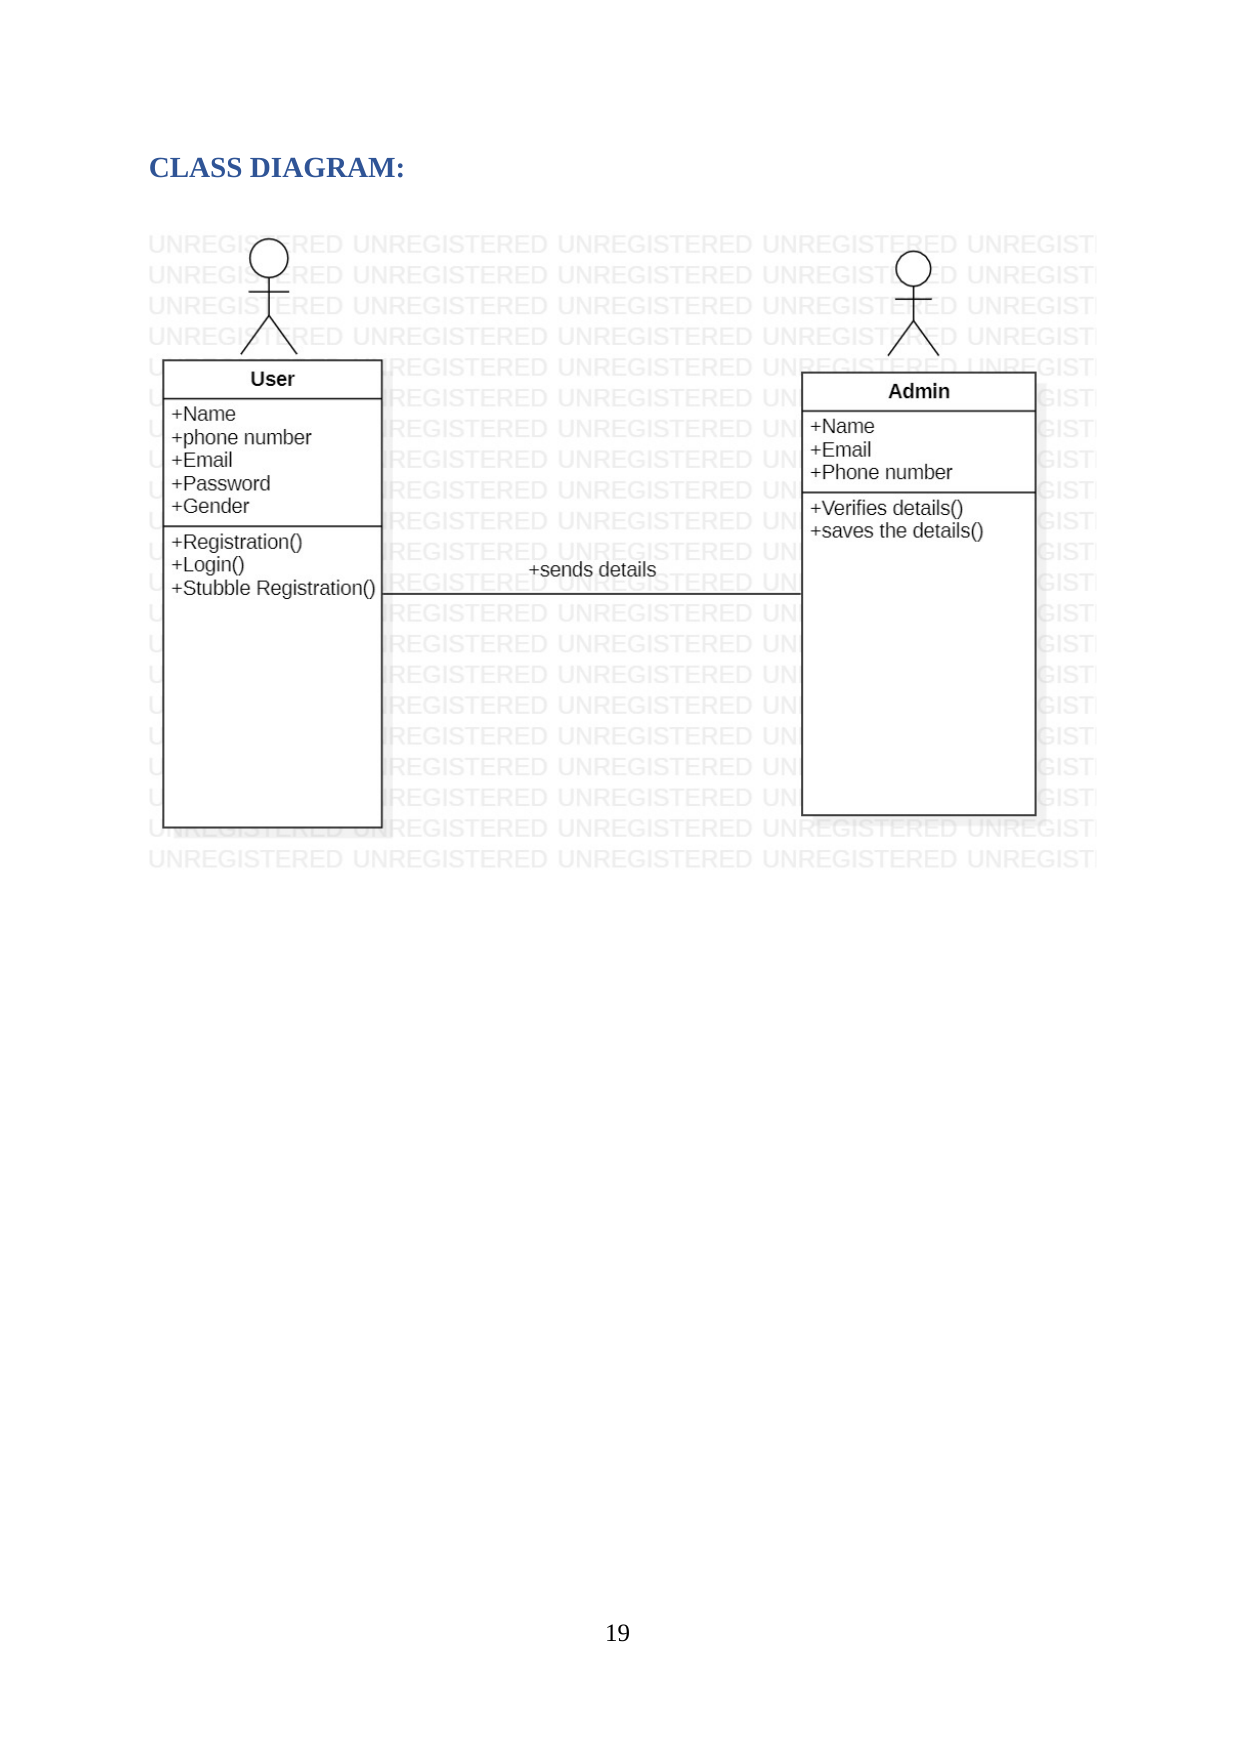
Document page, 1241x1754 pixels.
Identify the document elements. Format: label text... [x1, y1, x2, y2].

picture [148, 222, 1097, 889]
text CLASS DIAGRAM: [148, 150, 1098, 184]
